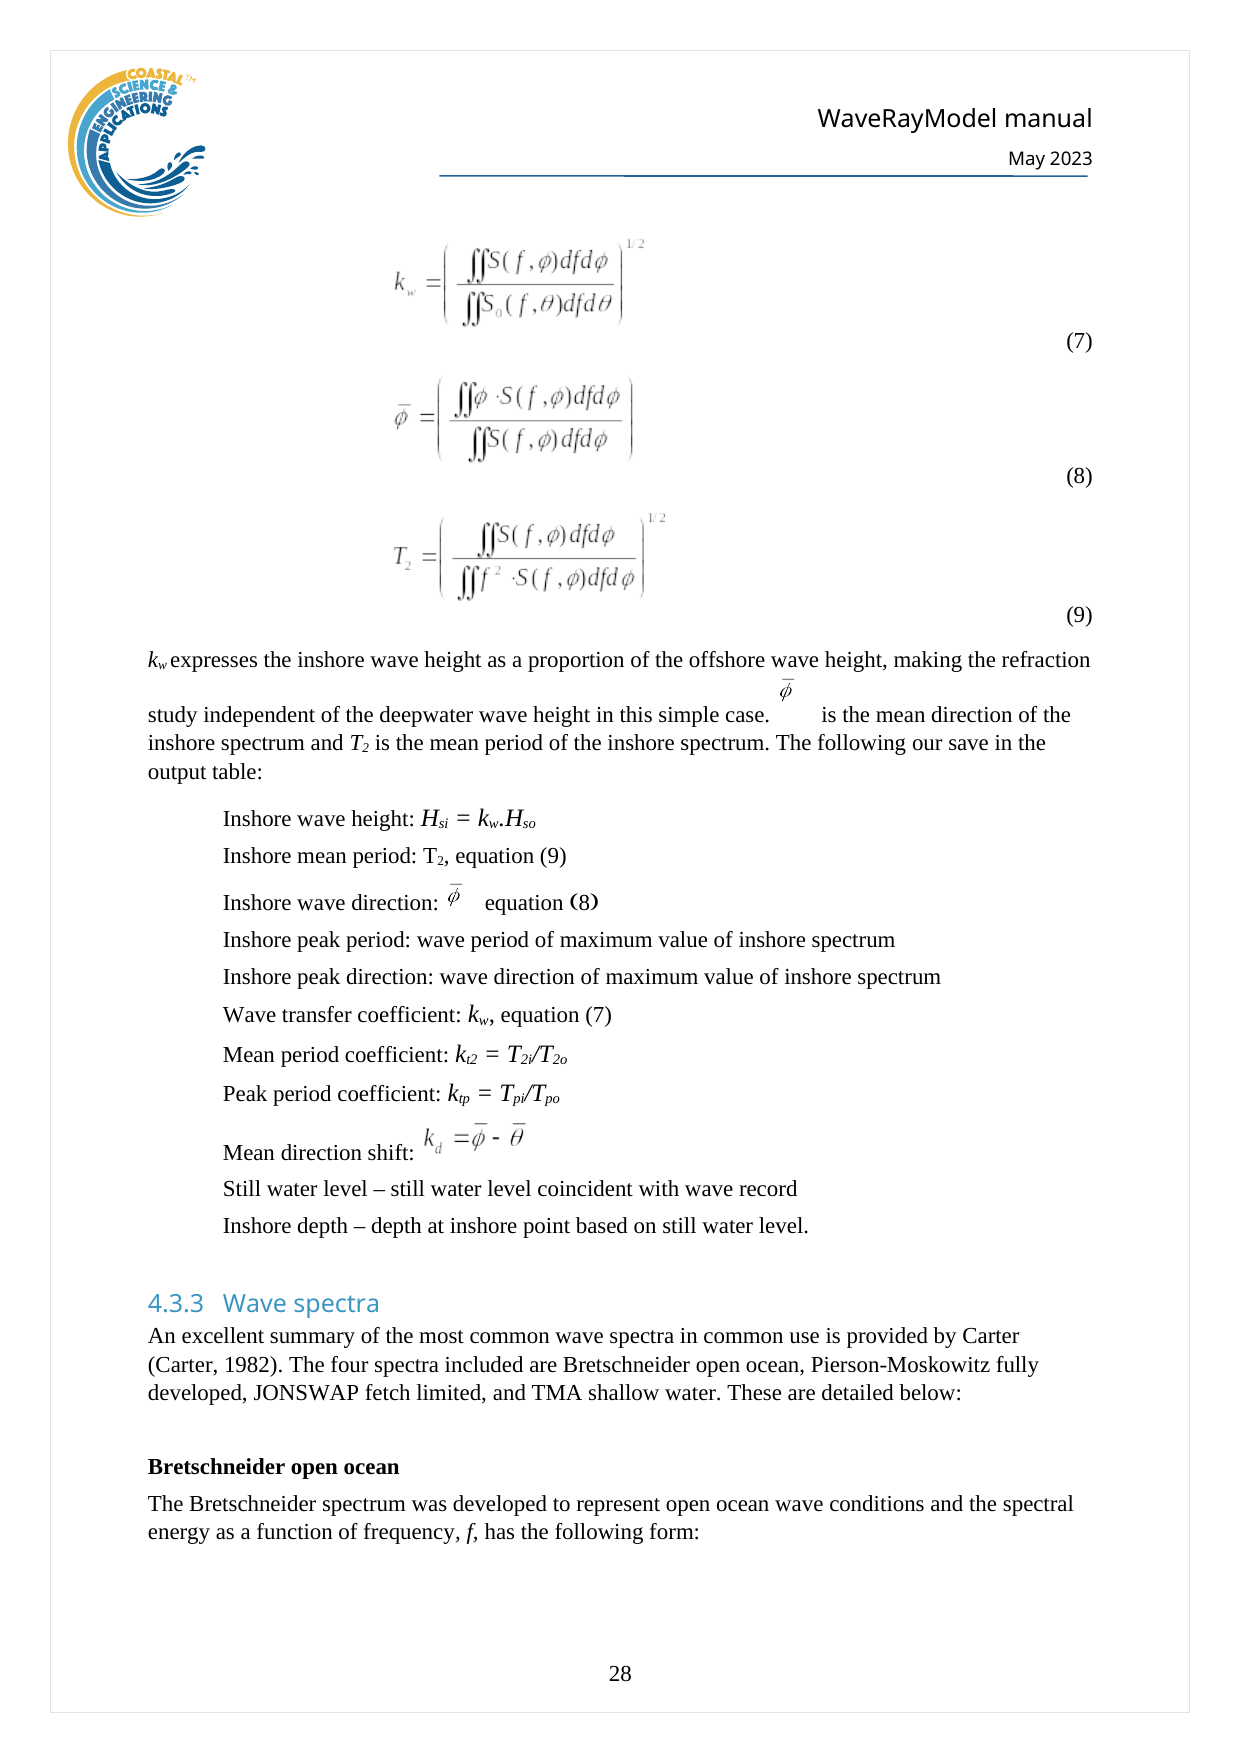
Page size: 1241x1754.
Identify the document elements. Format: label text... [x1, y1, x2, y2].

text Inshore mean period: T2, equation (9) [223, 842, 1093, 869]
text Wave transfer coefficient: kw, equation (7) [223, 999, 1093, 1028]
subtitle Wave spectra [148, 1286, 1093, 1320]
text kw expresses the inshore wave height as a proportion of the offshore wave height, making the refraction study independent of the deepwater wave height in this simple case. is the mean direction of the inshore spectrum and T2 is the mean period of the inshore spectrum. The following our save in the output table: [148, 646, 1093, 784]
text Inshore peak period: wave period of maximum value of inshore spectrum [223, 926, 1093, 952]
text The Bretschneider spectrum was developed to represent open ocean wave conditions and the spectral energy as a function of frequency, f, has the following form: [148, 1490, 1093, 1544]
text Inshore peak direction: wave direction of maximum value of inshore spectrum [223, 963, 1093, 989]
text Mean period coefficient: kt2 = T2i/T2o [223, 1039, 1093, 1068]
text Inshore depth – depth at inshore point based on still water level. [223, 1212, 1093, 1238]
text Peak period coefficient: ktp = Tpi/Tpo [223, 1078, 1093, 1107]
text Bretschneider open ocean [148, 1453, 1093, 1479]
text Mean direction shift: [223, 1118, 1093, 1165]
text (9) [148, 508, 1093, 627]
text Inshore wave height: Hsi = kw.Hso [223, 803, 1093, 832]
text Still water level – still water level coincident with wave record [223, 1175, 1093, 1202]
text Inshore wave direction: equation (8) [223, 879, 1093, 916]
text (7) [148, 234, 1093, 353]
text (8) [148, 372, 1093, 489]
text An excellent summary of the most common wave spectra in common use is provided by Carter (Carter, 1982). The four spectra included are Bretschneider open ocean, Pierson-Moskowitz fully developed, JONSWAP fetch limited, and TMA shallow water. These are detailed below: [148, 1322, 1093, 1406]
